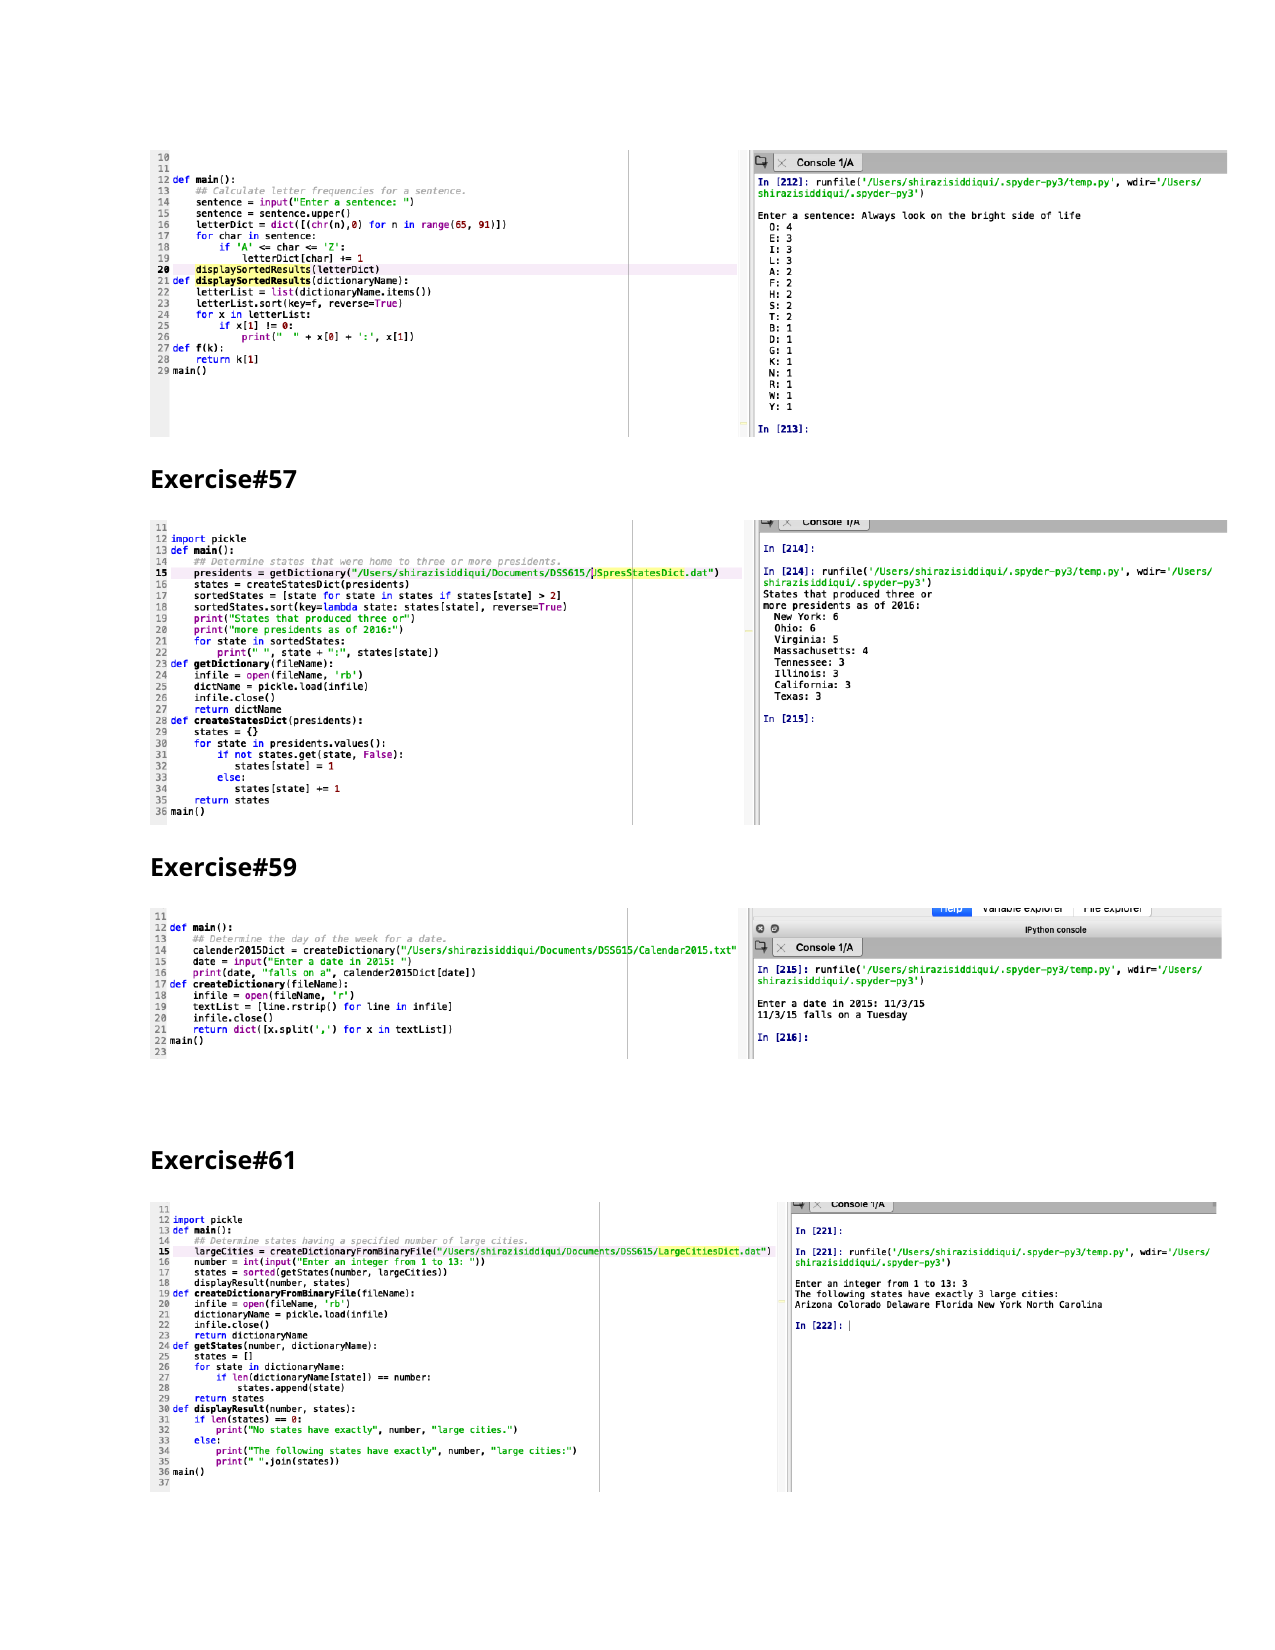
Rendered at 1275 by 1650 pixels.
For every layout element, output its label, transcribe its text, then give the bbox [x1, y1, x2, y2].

picture [150, 520, 1228, 825]
text Exercise#59 [150, 850, 1125, 884]
picture [150, 1202, 1217, 1492]
text Exercise#61 [150, 1143, 1125, 1177]
picture [150, 908, 1222, 1059]
picture [150, 150, 1228, 437]
text Exercise#57 [150, 462, 1125, 496]
